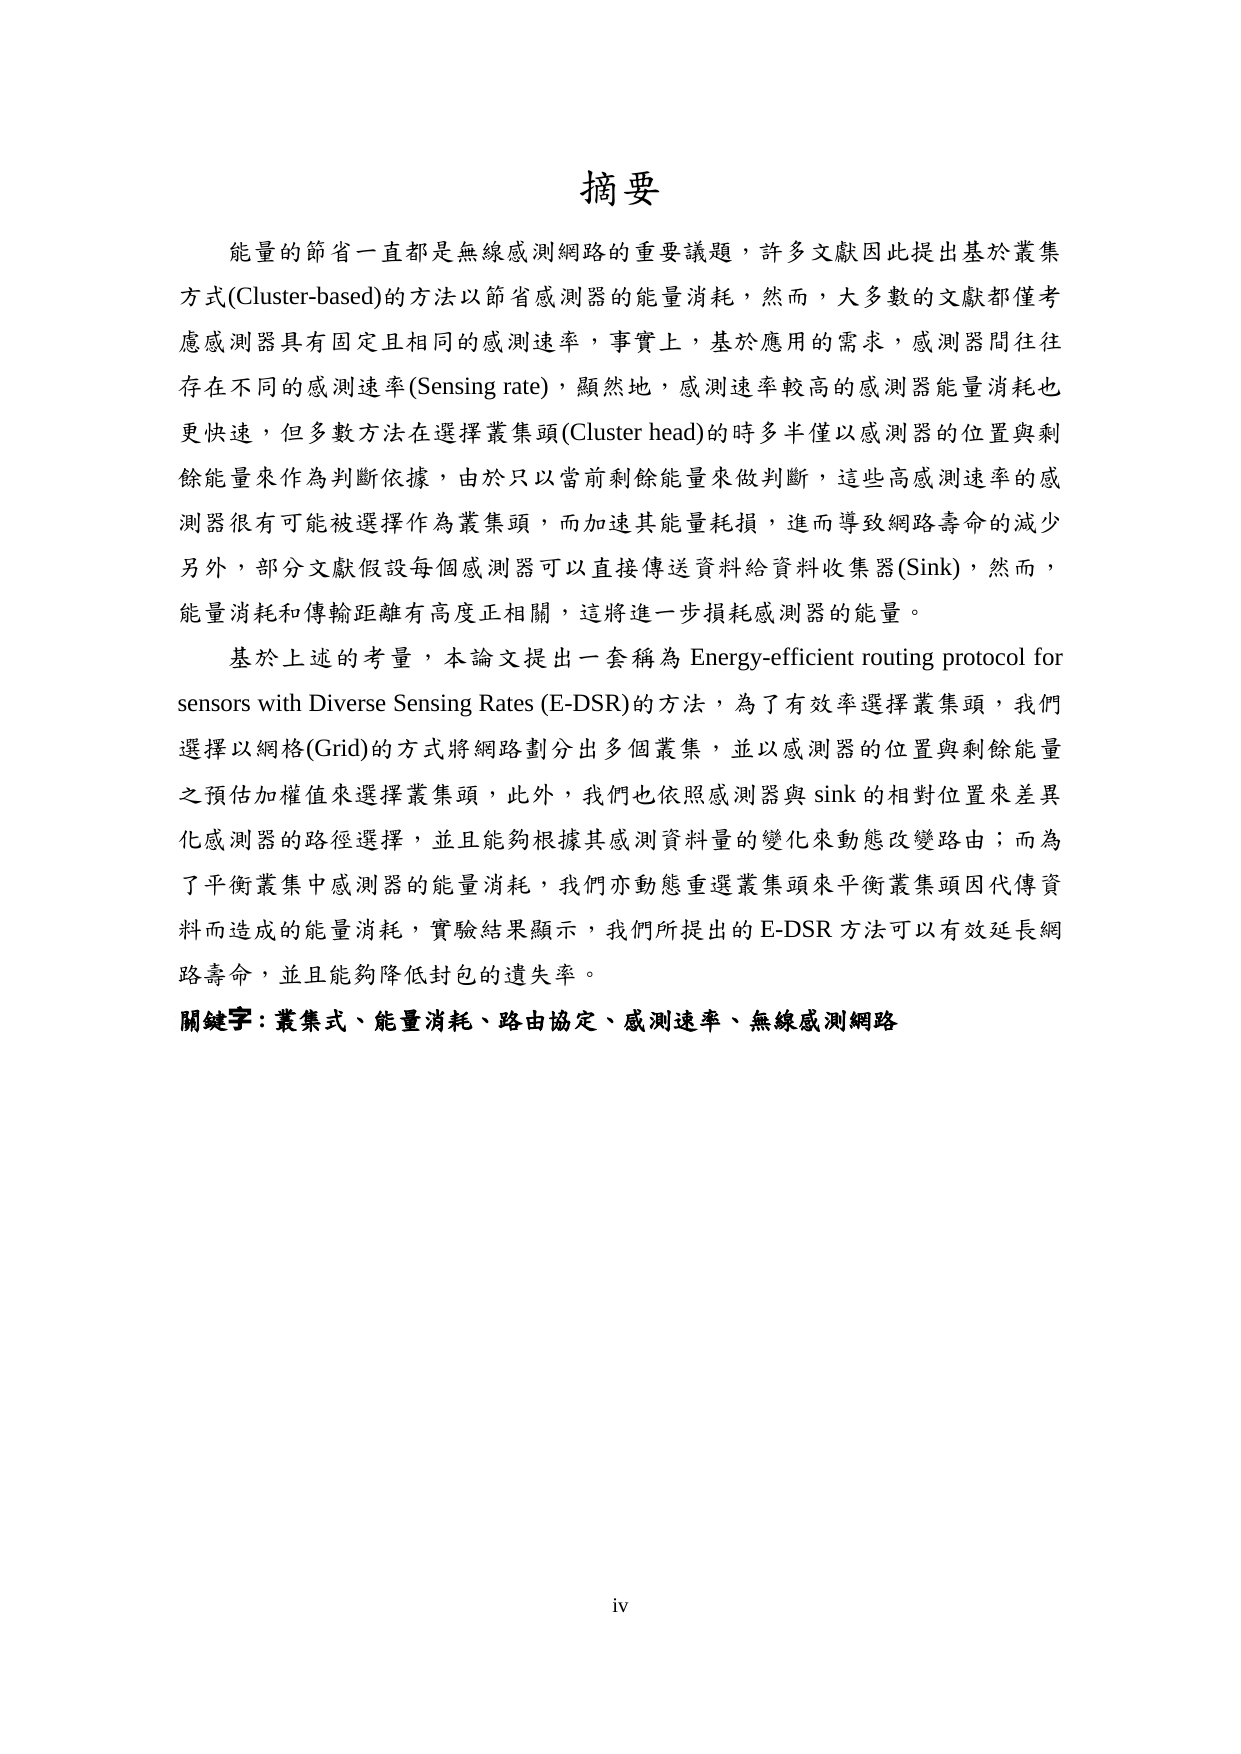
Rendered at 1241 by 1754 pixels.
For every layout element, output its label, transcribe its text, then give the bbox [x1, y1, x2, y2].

text 摘要 [177, 159, 1063, 209]
text 能量的節省一直都是無線感測網路的重要議題，許多文獻因此提出基於叢集方式(Cluster-based)的方法以節省感測器的能量消耗，然而，大多數的文獻都僅考慮感測器具有固定且相同的感測速率，事實上，基於應用的需求，感測器間往往存在不同的感測速率(Sensing rate)，顯然地，感測速率較高的感測器能量消耗也更快速，但多數方法在選擇叢集頭(Cluster head)的時多半僅以感測器的位置與剩餘能量來作為判斷依據，由於只以當前剩餘能量來做判斷，這些高感測速率的感測器很有可能被選擇作為叢集頭，而加速其能量耗損，進而導致網路壽命的減少；另外，部分文獻假設每個感測器可以直接傳送資料給資料收集器(Sink)，然而，能量消耗和傳輸距離有高度正相關，這將進一步損耗感測器的能量。 [177, 234, 1063, 626]
text 基於上述的考量，本論文提出一套稱為Energy-efficient routing protocol for sensors with Diverse Sensing Rates (E-DSR)的方法，為了有效率選擇叢集頭，我們選擇以網格(Grid)的方式將網路劃分出多個叢集，並以感測器的位置與剩餘能量之預估加權值來選擇叢集頭，此外，我們也依照感測器與sink的相對位置來差異化感測器的路徑選擇，並且能夠根據其感測資料量的變化來動態改變路由；而為了平衡叢集中感測器的能量消耗，我們亦動態重選叢集頭來平衡叢集頭因代傳資料而造成的能量消耗，實驗結果顯示，我們所提出的E-DSR方法可以有效延長網路壽命，並且能夠降低封包的遺失率。 [177, 641, 1063, 988]
text 關鍵字 : 叢集式、能量消耗、路由協定、感測速率、無線感測網路 [177, 1003, 1063, 1033]
